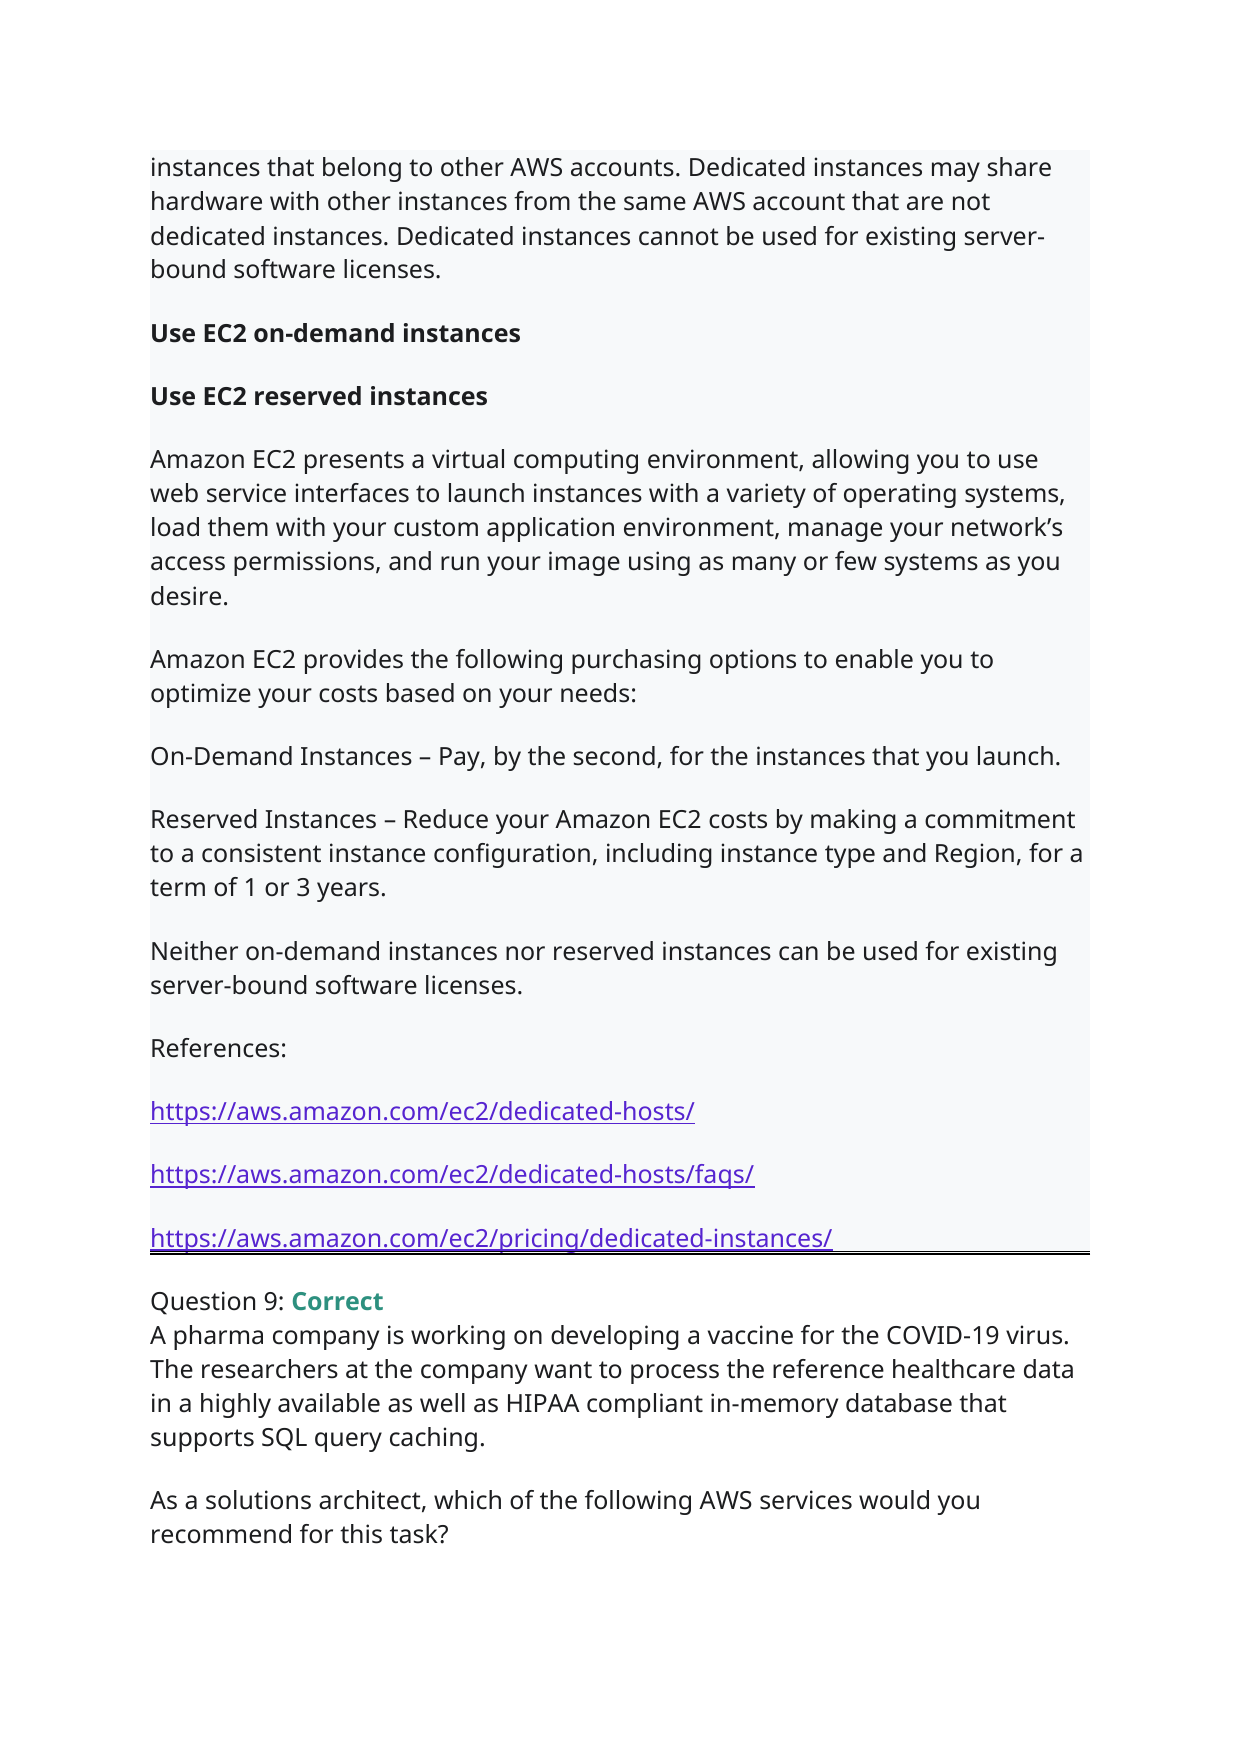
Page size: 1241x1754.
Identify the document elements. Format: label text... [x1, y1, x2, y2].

text A pharma company is working on developing a vaccine for the COVID-19 virus. The researchers at the company want to process the reference healthcare data in a highly available as well as HIPAA compliant in-memory database that supports SQL query caching. [150, 1317, 1090, 1454]
text https://aws.amazon.com/ec2/dedicated-hosts/ [150, 1094, 1090, 1128]
text Reserved Instances – Reduce your Amazon EC2 costs by making a commitment to a consistent instance configuration, including instance type and Region, for a term of 1 or 3 years. [150, 802, 1090, 904]
text Question 9: Correct [150, 1283, 1090, 1317]
text On-Demand Instances – Pay, by the second, for the instances that you launch. [150, 739, 1090, 773]
text Neither on-demand instances nor reserved instances can be used for existing server-bound software licenses. [150, 933, 1090, 1001]
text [150, 150, 1090, 286]
text Use EC2 reserved instances [150, 379, 1090, 413]
text Amazon EC2 presents a virtual computing environment, allowing you to use web service interfaces to launch instances with a variety of operating systems, load them with your custom application environment, manage your network’s access permissions, and run your image using as many or few systems as you desire. [150, 442, 1090, 612]
text As a solutions architect, which of the following AWS services would you recommend for this task? [150, 1483, 1090, 1551]
text Amazon EC2 provides the following purchasing options to enable you to optimize your costs based on your needs: [150, 641, 1090, 709]
text https://aws.amazon.com/ec2/pricing/dedicated-instances/ [150, 1220, 1090, 1251]
text https://aws.amazon.com/ec2/dedicated-hosts/faqs/ [150, 1157, 1090, 1191]
text References: [150, 1031, 1090, 1064]
text Use EC2 on-demand instances [150, 315, 1090, 349]
